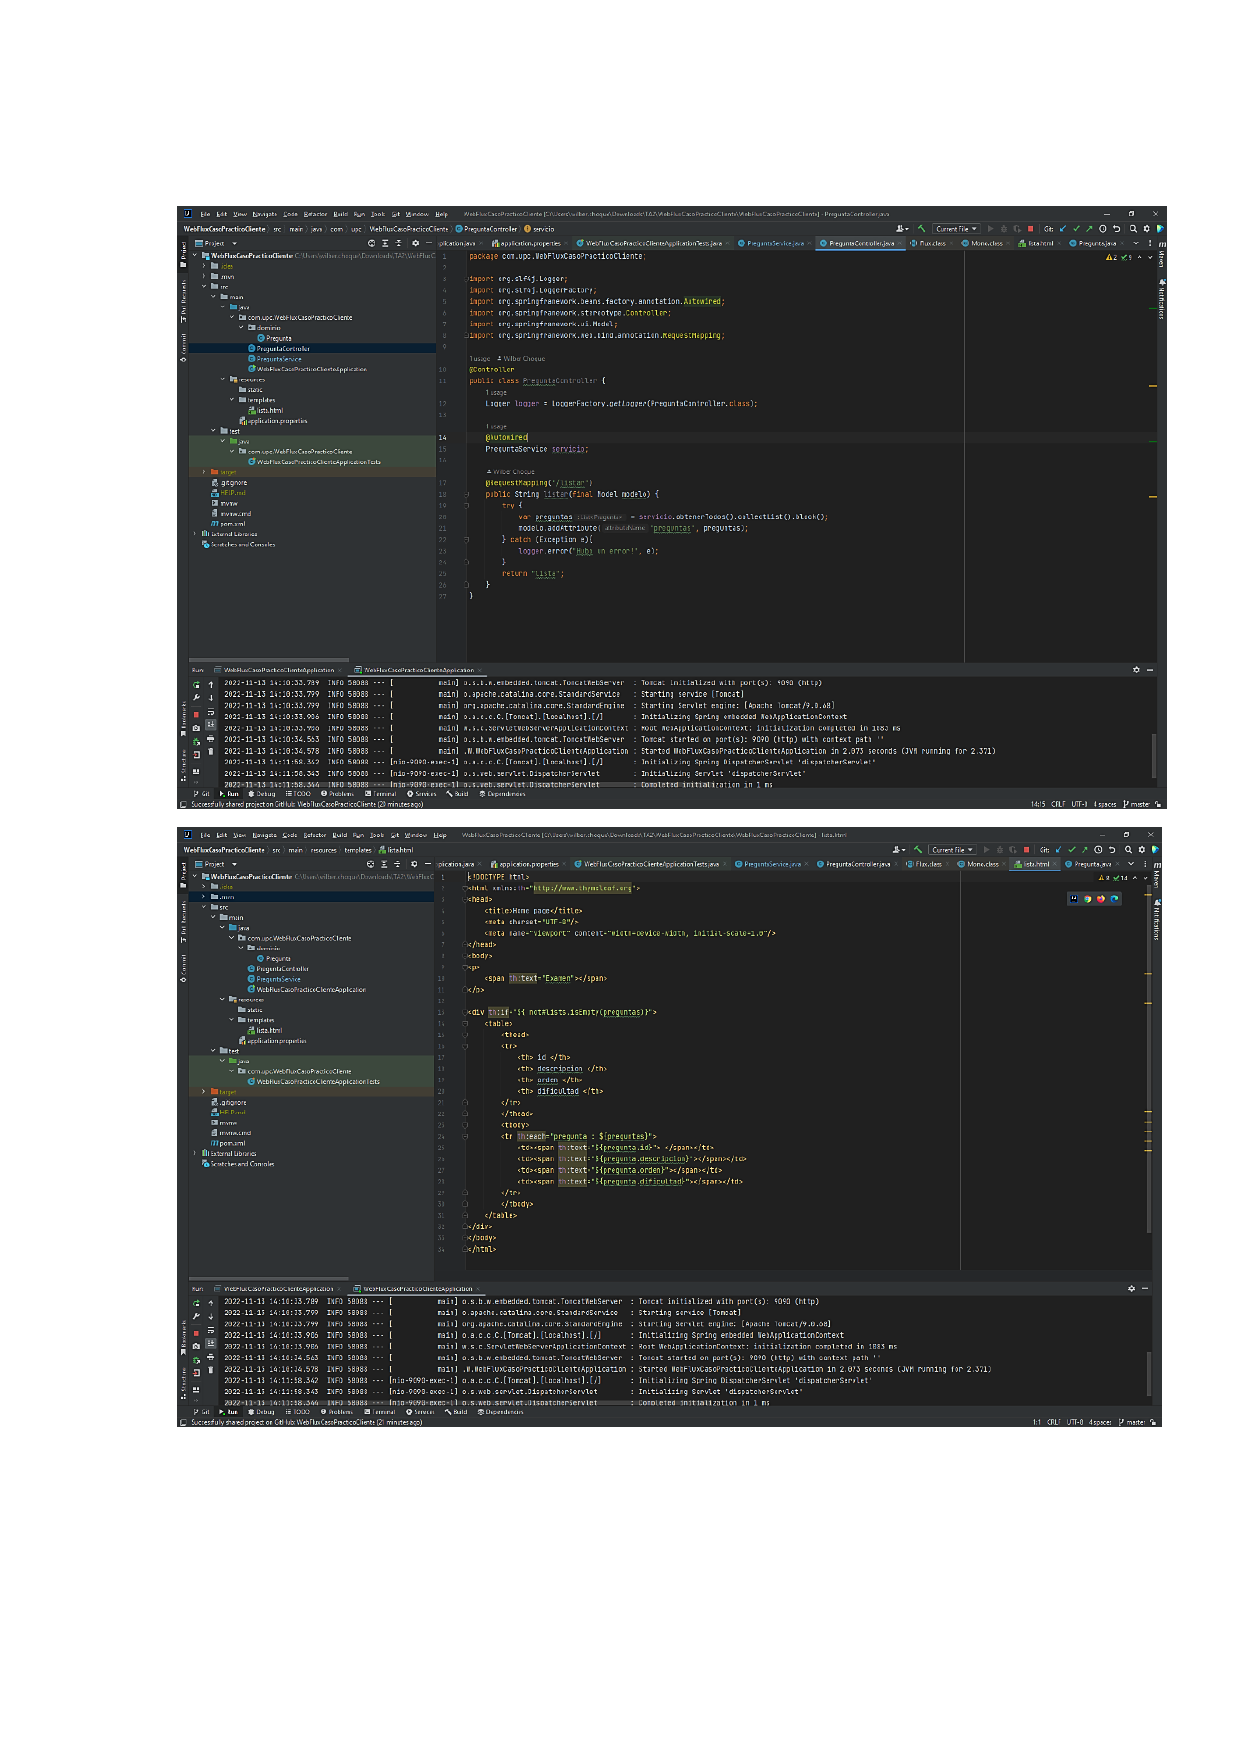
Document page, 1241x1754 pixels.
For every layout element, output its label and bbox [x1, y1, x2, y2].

picture [177, 206, 1167, 809]
picture [177, 827, 1162, 1427]
